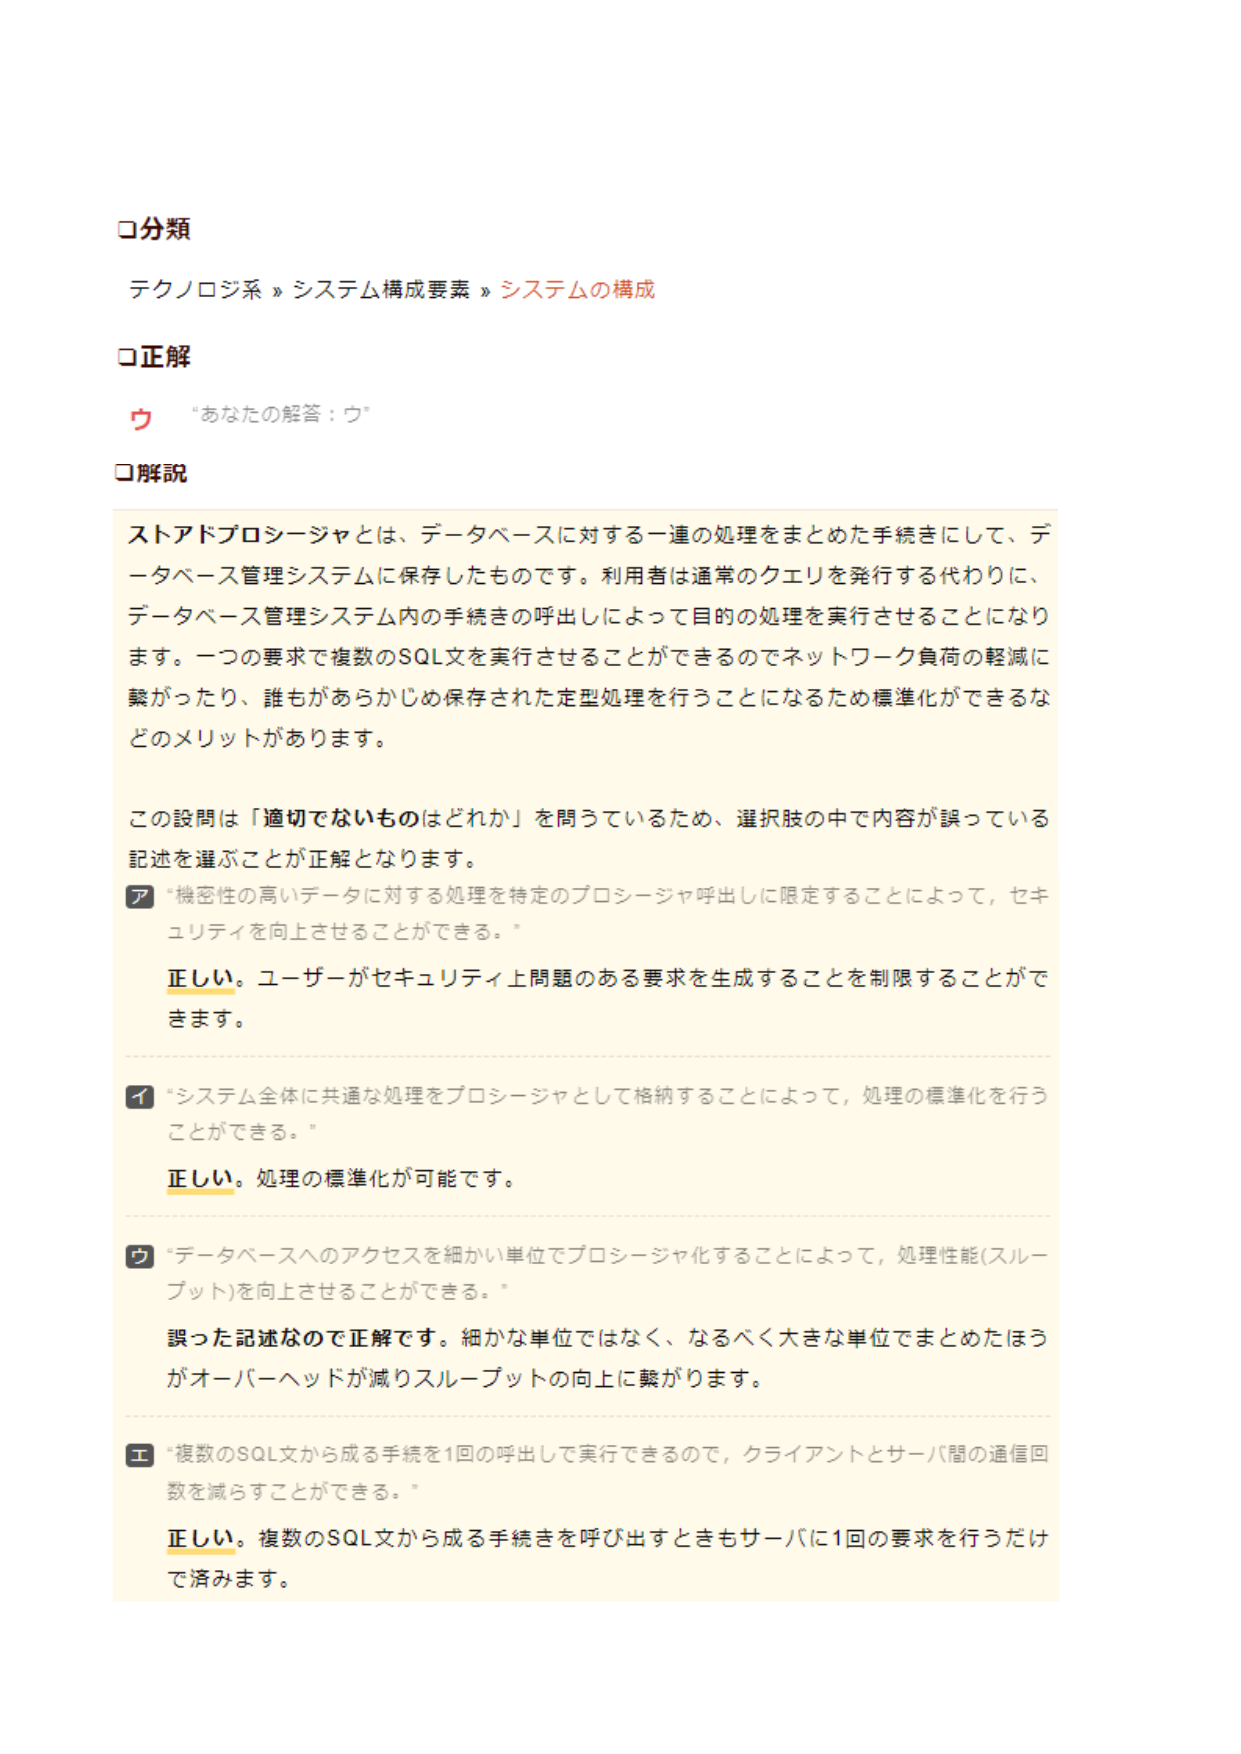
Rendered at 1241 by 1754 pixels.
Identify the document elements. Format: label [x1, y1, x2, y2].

picture [112, 464, 1060, 1602]
picture [112, 202, 869, 459]
